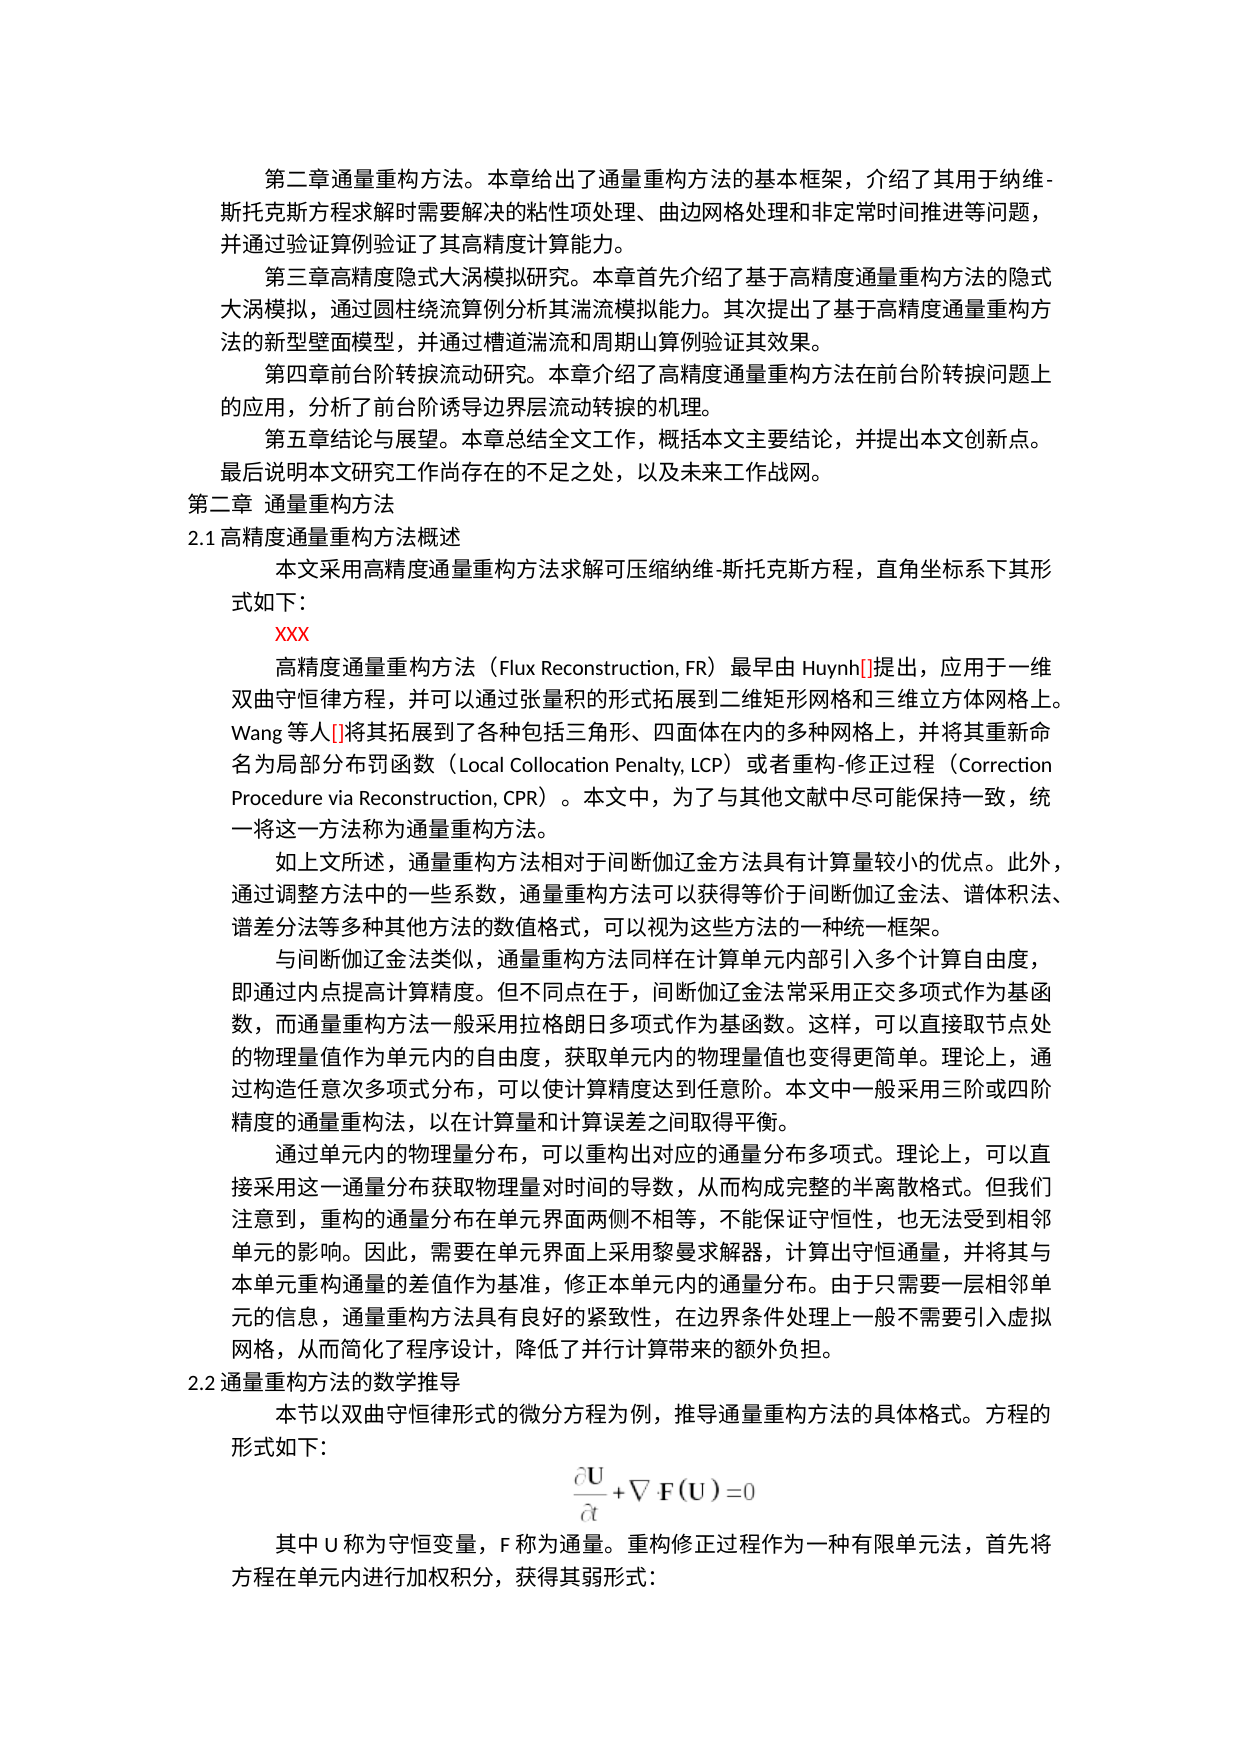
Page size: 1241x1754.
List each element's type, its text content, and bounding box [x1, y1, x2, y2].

list 第三章高精度隐式大涡模拟研究。本章首先介绍了基于高精度通量重构方法的隐式大涡模拟，通过圆柱绕流算例分析其湍流模拟能力。其次提出了基于高精度通量重构方法的新型壁面模型，并通过槽道湍流和周期山算例验证其效果。 [220, 259, 1053, 357]
text 与间断伽辽金法类似，通量重构方法同样在计算单元内部引入多个计算自由度，即通过内点提高计算精度。但不同点在于，间断伽辽金法常采用正交多项式作为基函数，而通量重构方法一般采用拉格朗日多项式作为基函数。这样，可以直接取节点处的物理量值作为单元内的自由度，获取单元内的物理量值也变得更简单。理论上，通过构造任意次多项式分布，可以使计算精度达到任意阶。本文中一般采用三阶或四阶精度的通量重构法，以在计算量和计算误差之间取得平衡。 [231, 942, 1053, 1137]
text 第五章结论与展望。本章总结全文工作，概括本文主要结论，并提出本文创新点。最后说明本文研究工作尚存在的不足之处，以及未来工作战网。 [220, 422, 1053, 487]
text 如上文所述，通量重构方法相对于间断伽辽金方法具有计算量较小的优点。此外，通过调整方法中的一些系数，通量重构方法可以获得等价于间断伽辽金法、谱体积法、谱差分法等多种其他方法的数值格式，可以视为这些方法的一种统一框架。 [231, 844, 1053, 942]
text 本节以双曲守恒律形式的微分方程为例，推导通量重构方法的具体格式。方程的形式如下： [231, 1397, 1053, 1462]
list 通量重构方法 [187, 487, 1053, 519]
text 其中U称为守恒变量，F称为通量。重构修正过程作为一种有限单元法，首先将方程在单元内进行加权积分，获得其弱形式： [231, 1527, 1053, 1592]
text XXX [187, 617, 1053, 649]
text 高精度通量重构方法（Flux Reconstruction, FR）最早由Huynh[]提出，应用于一维双曲守恒律方程，并可以通过张量积的形式拓展到二维矩形网格和三维立方体网格上。Wang等人[]将其拓展到了各种包括三角形、四面体在内的多种网格上，并将其重新命名为局部分布罚函数（Local Collocation Penalty, LCP）或者重构-修正过程（Correction Procedure via Reconstruction, CPR）。本文中，为了与其他文献中尽可能保持一致，统一将这一方法称为通量重构方法。 [231, 649, 1053, 844]
list 第二章通量重构方法。本章给出了通量重构方法的基本框架，介绍了其用于纳维-斯托克斯方程求解时需要解决的粘性项处理、曲边网格处理和非定常时间推进等问题，并通过验证算例验证了其高精度计算能力。 [220, 162, 1053, 259]
text 通过单元内的物理量分布，可以重构出对应的通量分布多项式。理论上，可以直接采用这一通量分布获取物理量对时间的导数，从而构成完整的半离散格式。但我们注意到，重构的通量分布在单元界面两侧不相等，不能保证守恒性，也无法受到相邻单元的影响。因此，需要在单元界面上采用黎曼求解器，计算出守恒通量，并将其与本单元重构通量的差值作为基准，修正本单元内的通量分布。由于只需要一层相邻单元的信息，通量重构方法具有良好的紧致性，在边界条件处理上一般不需要引入虚拟网格，从而简化了程序设计，降低了并行计算带来的额外负担。 [231, 1137, 1053, 1364]
text 2.2 通量重构方法的数学推导 [187, 1364, 1053, 1397]
text 2.1 高精度通量重构方法概述 [187, 519, 1053, 552]
text 本文采用高精度通量重构方法求解可压缩纳维-斯托克斯方程，直角坐标系下其形式如下： [231, 552, 1053, 617]
list 第四章前台阶转捩流动研究。本章介绍了高精度通量重构方法在前台阶转捩问题上的应用，分析了前台阶诱导边界层流动转捩的机理。 [220, 357, 1053, 422]
